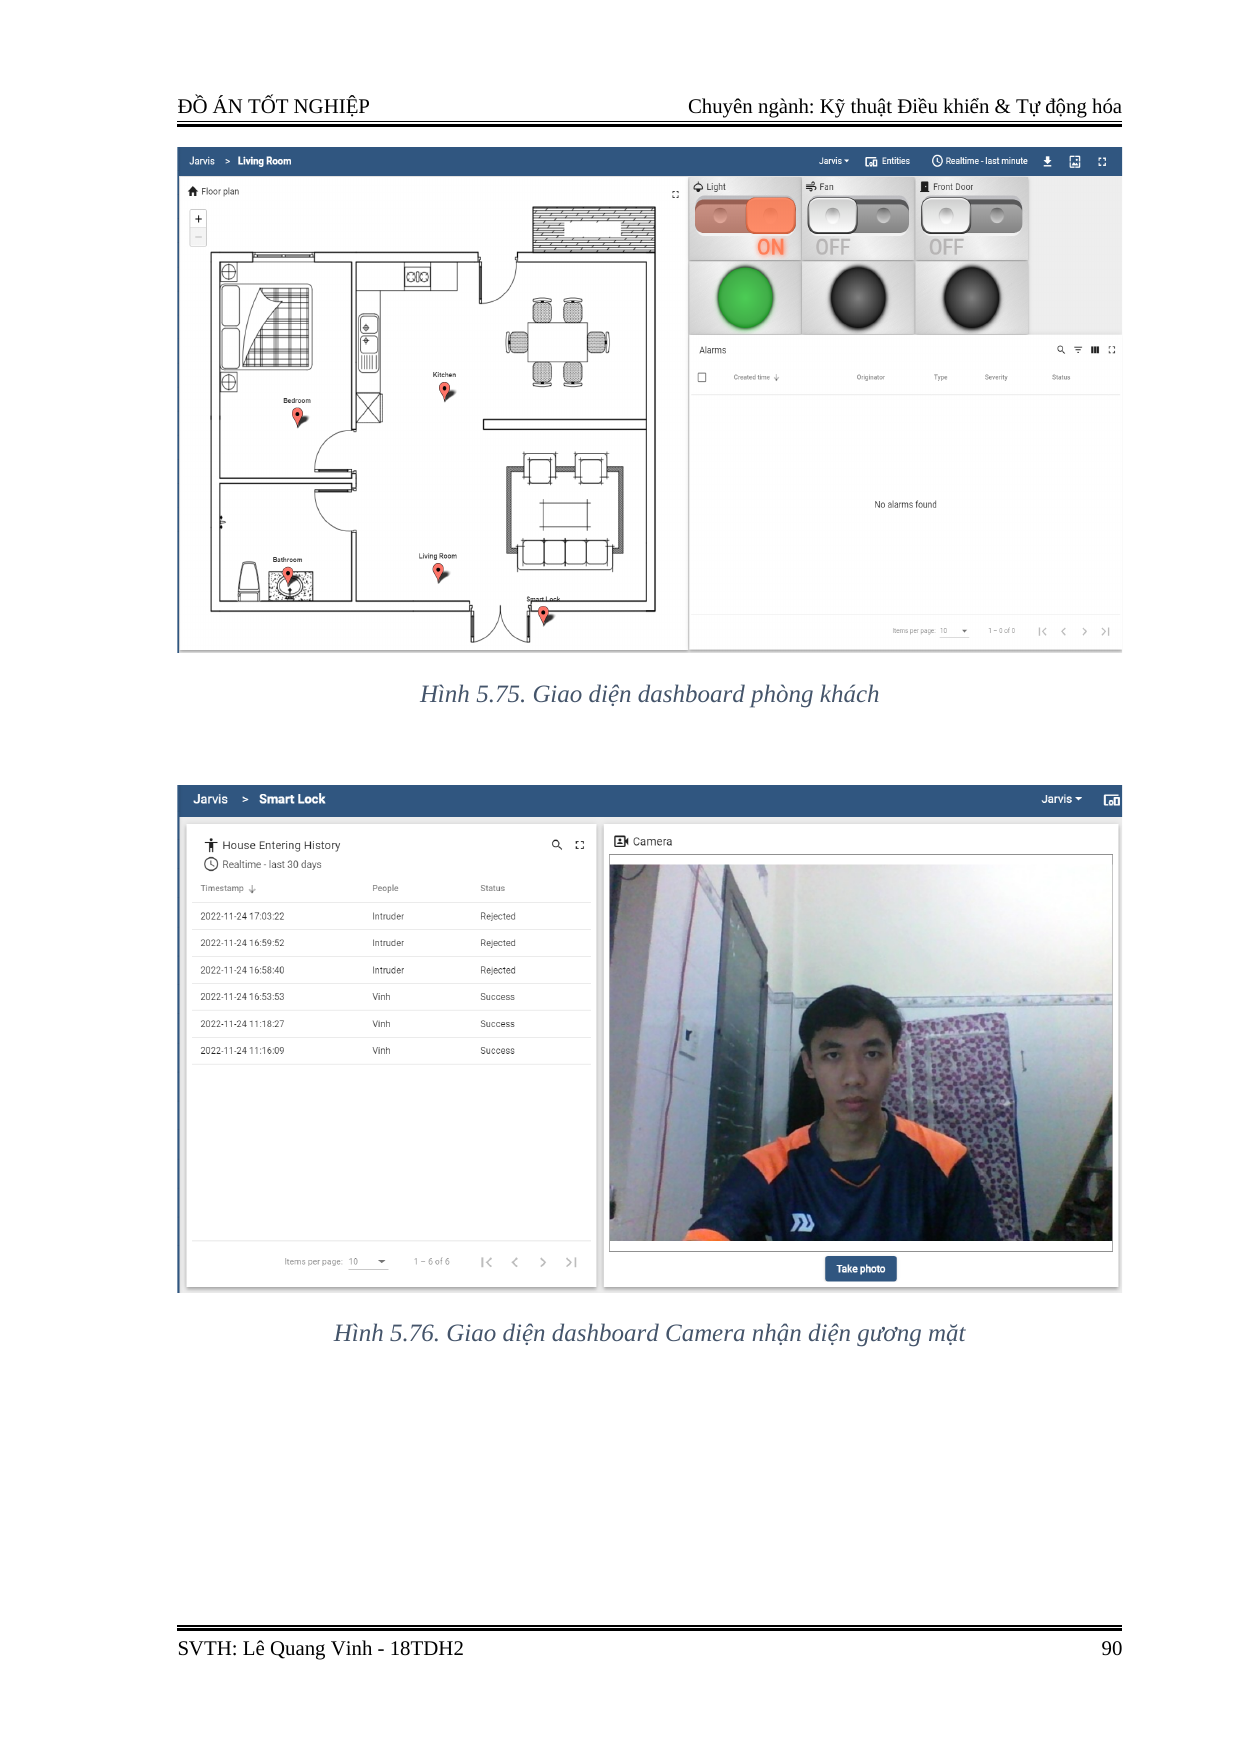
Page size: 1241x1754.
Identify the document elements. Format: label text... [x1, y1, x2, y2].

picture [177, 785, 1123, 1293]
picture [177, 147, 1123, 653]
